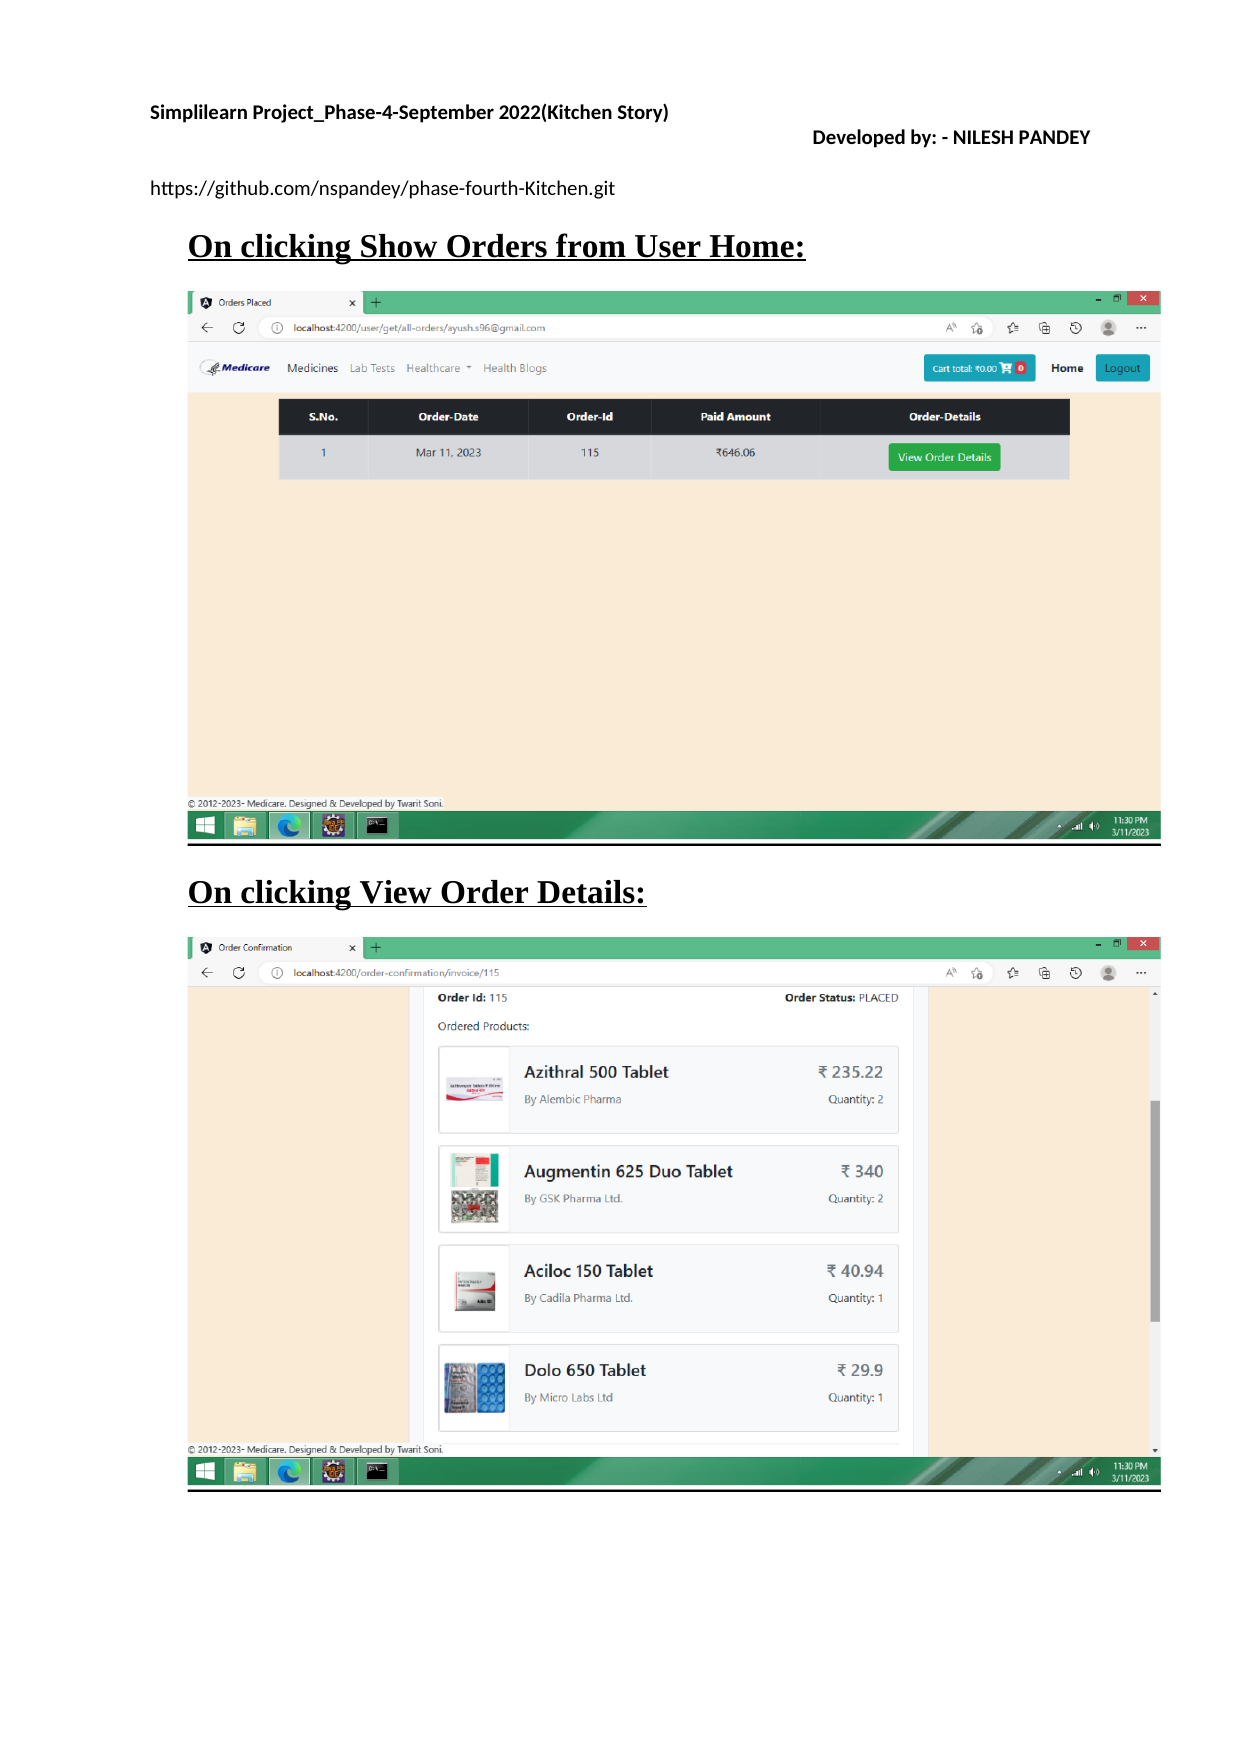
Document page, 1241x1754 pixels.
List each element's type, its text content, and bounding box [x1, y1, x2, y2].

picture [187, 937, 1161, 1492]
text On clicking Show Orders from User Home: [187, 226, 1090, 264]
picture [187, 291, 1161, 846]
text On clicking View Order Details: [187, 872, 1090, 911]
